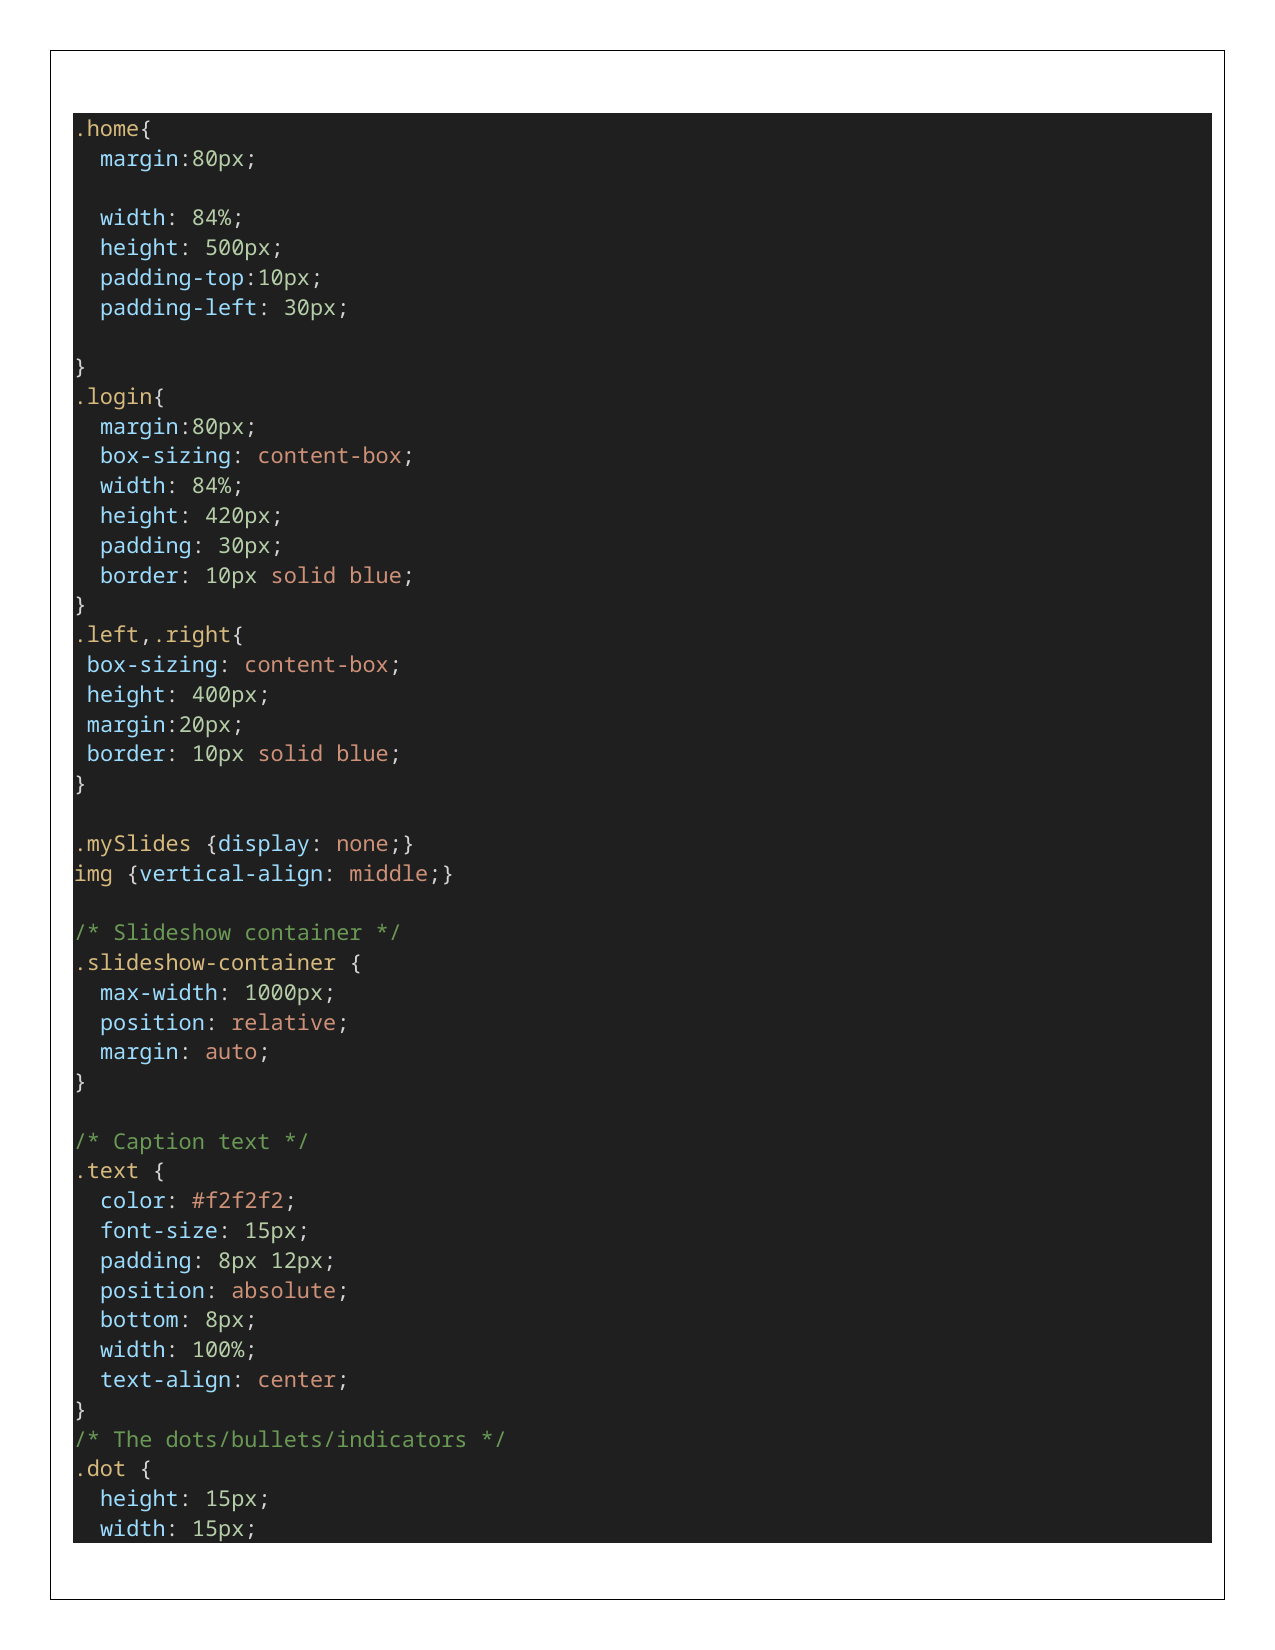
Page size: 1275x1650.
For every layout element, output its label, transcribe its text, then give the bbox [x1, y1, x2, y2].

text .home{ [73, 113, 1212, 142]
text height: 420px; [73, 500, 1212, 530]
text } [73, 1066, 1212, 1096]
text } [73, 589, 1212, 619]
text max-width: 1000px; [73, 977, 1212, 1006]
text padding-left: 30px; [73, 291, 1212, 321]
text /* Caption text */ [73, 1126, 1212, 1155]
text .left,.right{ [73, 619, 1212, 649]
text .slideshow-container { [73, 947, 1212, 977]
text bottom: 8px; [73, 1304, 1212, 1334]
text } [73, 768, 1212, 798]
text margin: auto; [73, 1036, 1212, 1066]
text position: relative; [73, 1006, 1212, 1036]
text border: 10px solid blue; [73, 738, 1212, 768]
text width: 84%; [73, 202, 1212, 232]
text /* Slideshow container */ [73, 917, 1212, 947]
text color: #f2f2f2; [73, 1185, 1212, 1215]
text .dot { [73, 1453, 1212, 1483]
text .text { [73, 1155, 1212, 1185]
text box-sizing: content-box; [73, 649, 1212, 679]
text margin:80px; [73, 411, 1212, 440]
text padding: 8px 12px; [73, 1245, 1212, 1274]
text height: 400px; [73, 679, 1212, 708]
text .mySlides {display: none;} [73, 828, 1212, 857]
text img {vertical-align: middle;} [73, 857, 1212, 887]
text padding: 30px; [73, 530, 1212, 559]
text width: 84%; [73, 470, 1212, 500]
text margin:80px; [73, 142, 1212, 172]
text position: absolute; [73, 1274, 1212, 1304]
text width: 15px; [73, 1513, 1212, 1543]
text } [73, 1394, 1212, 1423]
text border: 10px solid blue; [73, 559, 1212, 589]
text height: 15px; [73, 1483, 1212, 1513]
text margin:20px; [73, 708, 1212, 738]
text /* The dots/bullets/indicators */ [73, 1423, 1212, 1453]
text width: 100%; [73, 1334, 1212, 1364]
text text-align: center; [73, 1364, 1212, 1394]
text box-sizing: content-box; [73, 440, 1212, 470]
text font-size: 15px; [73, 1215, 1212, 1245]
text .login{ [73, 381, 1212, 411]
text padding-top:10px; [73, 262, 1212, 291]
text height: 500px; [73, 232, 1212, 262]
text } [73, 351, 1212, 381]
